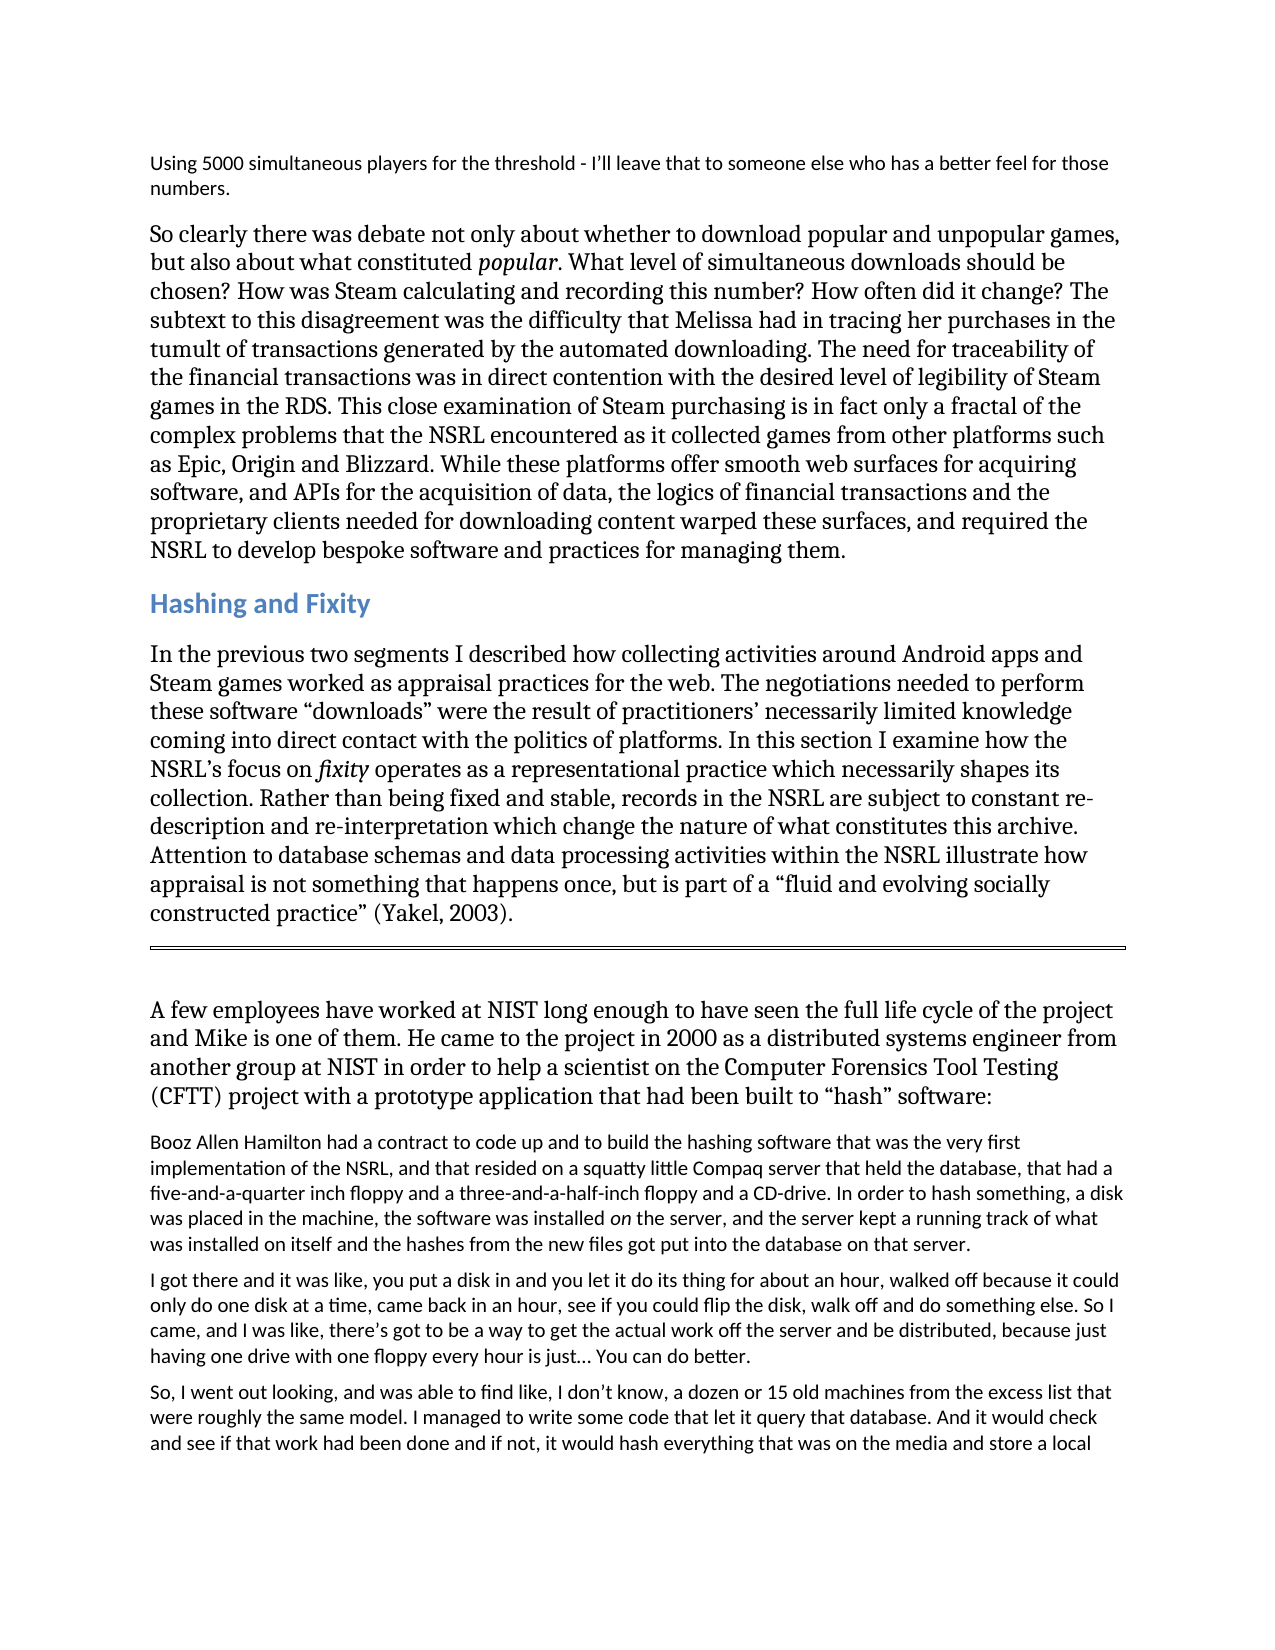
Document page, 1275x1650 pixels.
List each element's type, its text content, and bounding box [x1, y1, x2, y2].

text So clearly there was debate not only about whether to download popular and unpopular games, but also about what constituted popular. What level of simultaneous downloads should be chosen? How was Steam calculating and recording this number? How often did it change? The subtext to this disagreement was the difficulty that Melissa had in tracing her purchases in the tumult of transactions generated by the automated downloading. The need for traceability of the financial transactions was in direct contention with the desired level of legibility of Steam games in the RDS. This close examination of Steam purchasing is in fact only a fractal of the complex problems that the NSRL encountered as it collected games from other platforms such as Epic, Origin and Blizzard. While these platforms offer smooth web surfaces for acquiring software, and APIs for the acquisition of data, the logics of financial transactions and the proprietary clients needed for downloading content warped these surfaces, and required the NSRL to develop bespoke software and practices for managing them. [150, 219, 1125, 564]
text In the previous two segments I described how collecting activities around Android apps and Steam games worked as appraisal practices for the web. The negotiations needed to perform these software “downloads” were the result of practitioners’ necessarily limited knowledge coming into direct contact with the politics of platforms. In this section I examine how the NSRL’s focus on fixity operates as a representational practice which necessarily shapes its collection. Rather than being fixed and stable, records in the NSRL are subject to constant re-description and re-interpretation which change the nature of what constitutes this archive. Attention to database schemas and data processing activities within the NSRL illustrate how appraisal is not something that happens once, but is part of a “fluid and evolving socially constructed practice” (Yakel, 2003). [150, 640, 1125, 927]
text Booz Allen Hamilton had a contract to code up and to build the hashing software that was the very first implementation of the NSRL, and that resided on a squatty little Compaq server that held the database, that had a five-and-a-quarter inch floppy and a three-and-a-half-inch floppy and a CD-drive. In order to hash something, a disk was placed in the machine, the software was installed on the server, and the server kept a running track of what was installed on itself and the hashes from the new files got put into the database on that server. [150, 1129, 1125, 1256]
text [150, 1379, 1125, 1455]
text I got there and it was like, you put a disk in and you let it do its thing for about an hour, walked off because it could only do one disk at a time, came back in an hour, see if you could flip the disk, walk off and do something else. So I came, and I was like, there’s got to be a way to get the actual work off the server and be distributed, because just having one drive with one floppy every hour is just… You can do better. [150, 1267, 1125, 1368]
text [150, 150, 1125, 201]
subtitle Hashing and Fixity [150, 585, 1125, 621]
text A few employees have worked at NIST long enough to have seen the full life cycle of the project and Mike is one of them. He came to the project in 2000 as a distributed systems engineer from another group at NIST in order to help a scientist on the Computer Forensics Tool Testing (CFTT) project with a prototype application that had been built to “hash” software: [150, 996, 1125, 1111]
